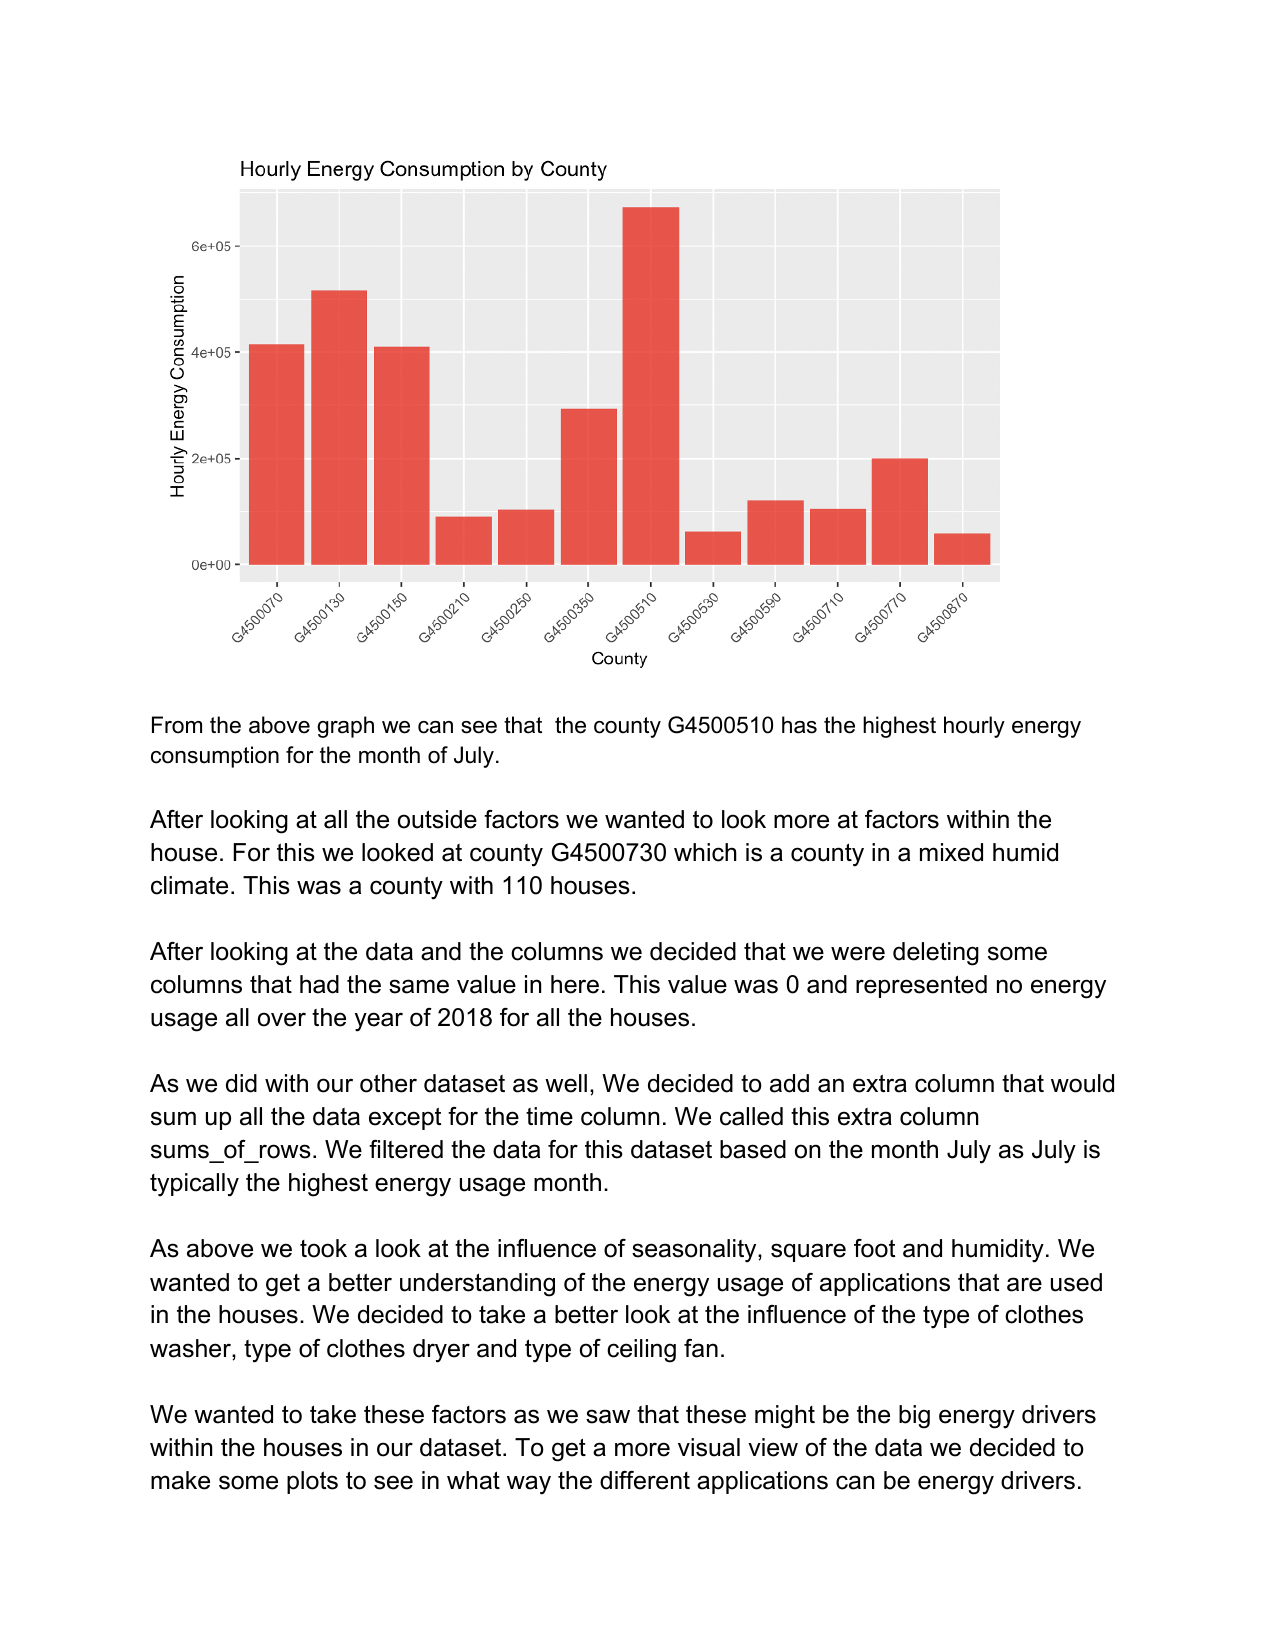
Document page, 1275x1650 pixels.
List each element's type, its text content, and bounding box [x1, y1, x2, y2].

text We wanted to take these factors as we saw that these might be the big energy drivers within the houses in our dataset. To get a more visual view of the data we decided to make some plots to see in what way the different applications can be energy drivers. [150, 1399, 1125, 1494]
text After looking at the data and the columns we decided that we were deleting some columns that had the same value in here. This value was 0 and represented no energy usage all over the year of 2018 for all the houses. [150, 937, 1125, 1032]
text As we did with our other dataset as well, We decided to add an extra column that would sum up all the data except for the time column. We called this extra column sums_of_rows. We filtered the data for this dataset based on the month July as July is typically the highest energy usage month. [150, 1069, 1125, 1197]
text From the above graph we can see that the county G4500510 has the highest hourly energy consumption for the month of July. [150, 712, 1125, 768]
picture [150, 150, 1039, 678]
text As above we took a look at the influence of seasonality, square foot and humidity. We wanted to get a better understanding of the energy usage of applications that are used in the houses. We decided to take a better look at the influence of the type of clothes washer, type of clothes dryer and type of ceiling fan. [150, 1234, 1125, 1362]
text After looking at all the outside factors we wanted to look more at factors within the house. For this we looked at county G4500730 which is a county in a mixed humid climate. This was a county with 110 houses. [150, 805, 1125, 900]
